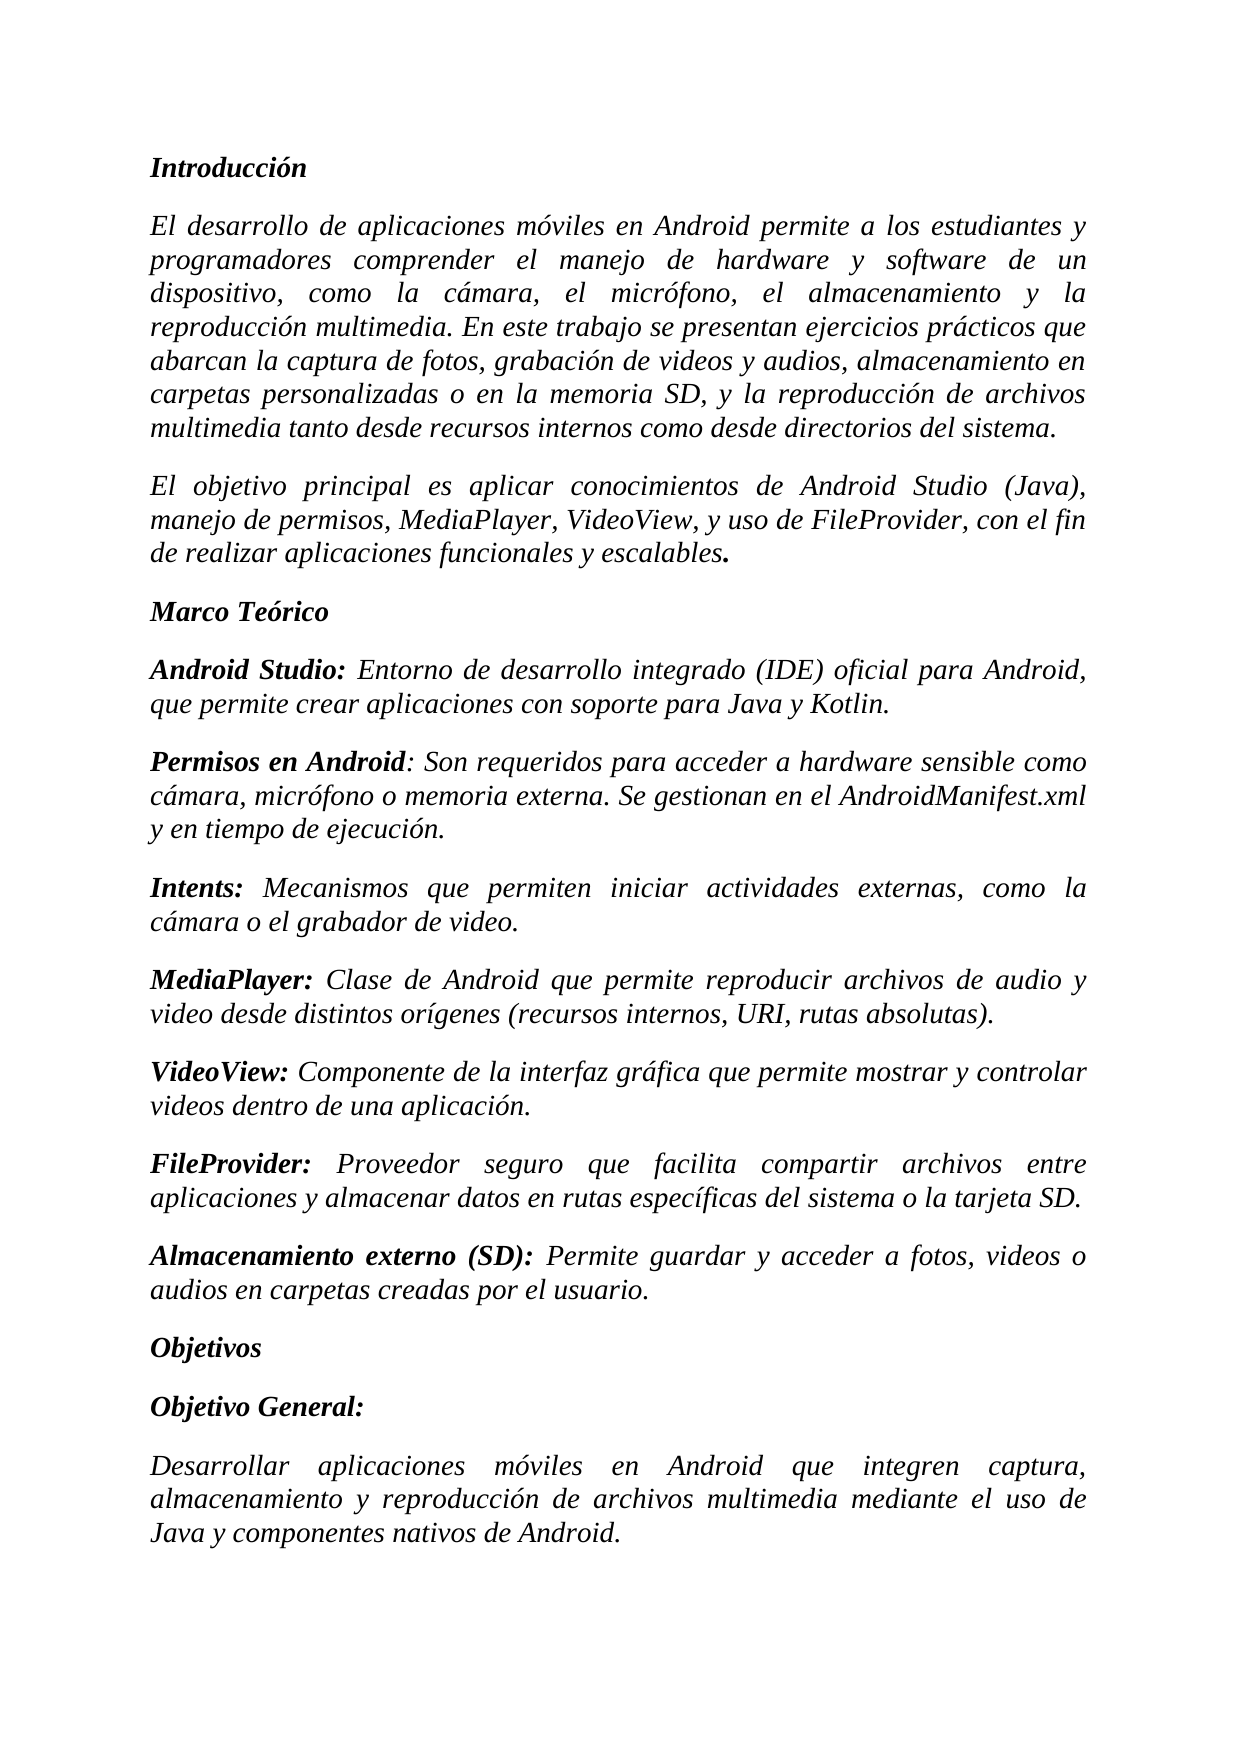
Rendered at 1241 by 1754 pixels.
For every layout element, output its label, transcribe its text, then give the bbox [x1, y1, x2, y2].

text Introducción [150, 150, 1090, 183]
text VideoView: Componente de la interfaz gráfica que permite mostrar y controlar videos dentro de una aplicación. [150, 1054, 1090, 1121]
text MediaPlayer: Clase de Android que permite reproducir archivos de audio y video desde distintos orígenes (recursos internos, URI, rutas absolutas). [150, 962, 1090, 1029]
text FileProvider: Proveedor seguro que facilita compartir archivos entre aplicaciones y almacenar datos en rutas específicas del sistema o la tarjeta SD. [150, 1146, 1090, 1213]
text El desarrollo de aplicaciones móviles en Android permite a los estudiantes y programadores comprender el manejo de hardware y software de un dispositivo, como la cámara, el micrófono, el almacenamiento y la reproducción multimedia. En este trabajo se presentan ejercicios prácticos que abarcan la captura de fotos, grabación de videos y audios, almacenamiento en carpetas personalizadas o en la memoria SD, y la reproducción de archivos multimedia tanto desde recursos internos como desde directorios del sistema. [150, 208, 1090, 443]
text El objetivo principal es aplicar conocimientos de Android Studio (Java), manejo de permisos, MediaPlayer, VideoView, y uso de FileProvider, con el fin de realizar aplicaciones funcionales y escalables. [150, 468, 1090, 569]
text Almacenamiento externo (SD): Permite guardar y acceder a fotos, videos o audios en carpetas creadas por el usuario. [150, 1238, 1090, 1306]
text Objetivos [150, 1331, 1090, 1364]
text Permisos en Android: Son requeridos para acceder a hardware sensible como cámara, micrófono o memoria externa. Se gestionan en el AndroidManifest.xml y en tiempo de ejecución. [150, 744, 1090, 845]
text Marco Teórico [150, 594, 1090, 627]
text Desarrollar aplicaciones móviles en Android que integren captura, almacenamiento y reproducción de archivos multimedia mediante el uso de Java y componentes nativos de Android. [150, 1448, 1090, 1548]
text Intents: Mecanismos que permiten iniciar actividades externas, como la cámara o el grabador de video. [150, 870, 1090, 937]
text Android Studio: Entorno de desarrollo integrado (IDE) oficial para Android, que permite crear aplicaciones con soporte para Java y Kotlin. [150, 652, 1090, 719]
text Objetivo General: [150, 1389, 1090, 1423]
